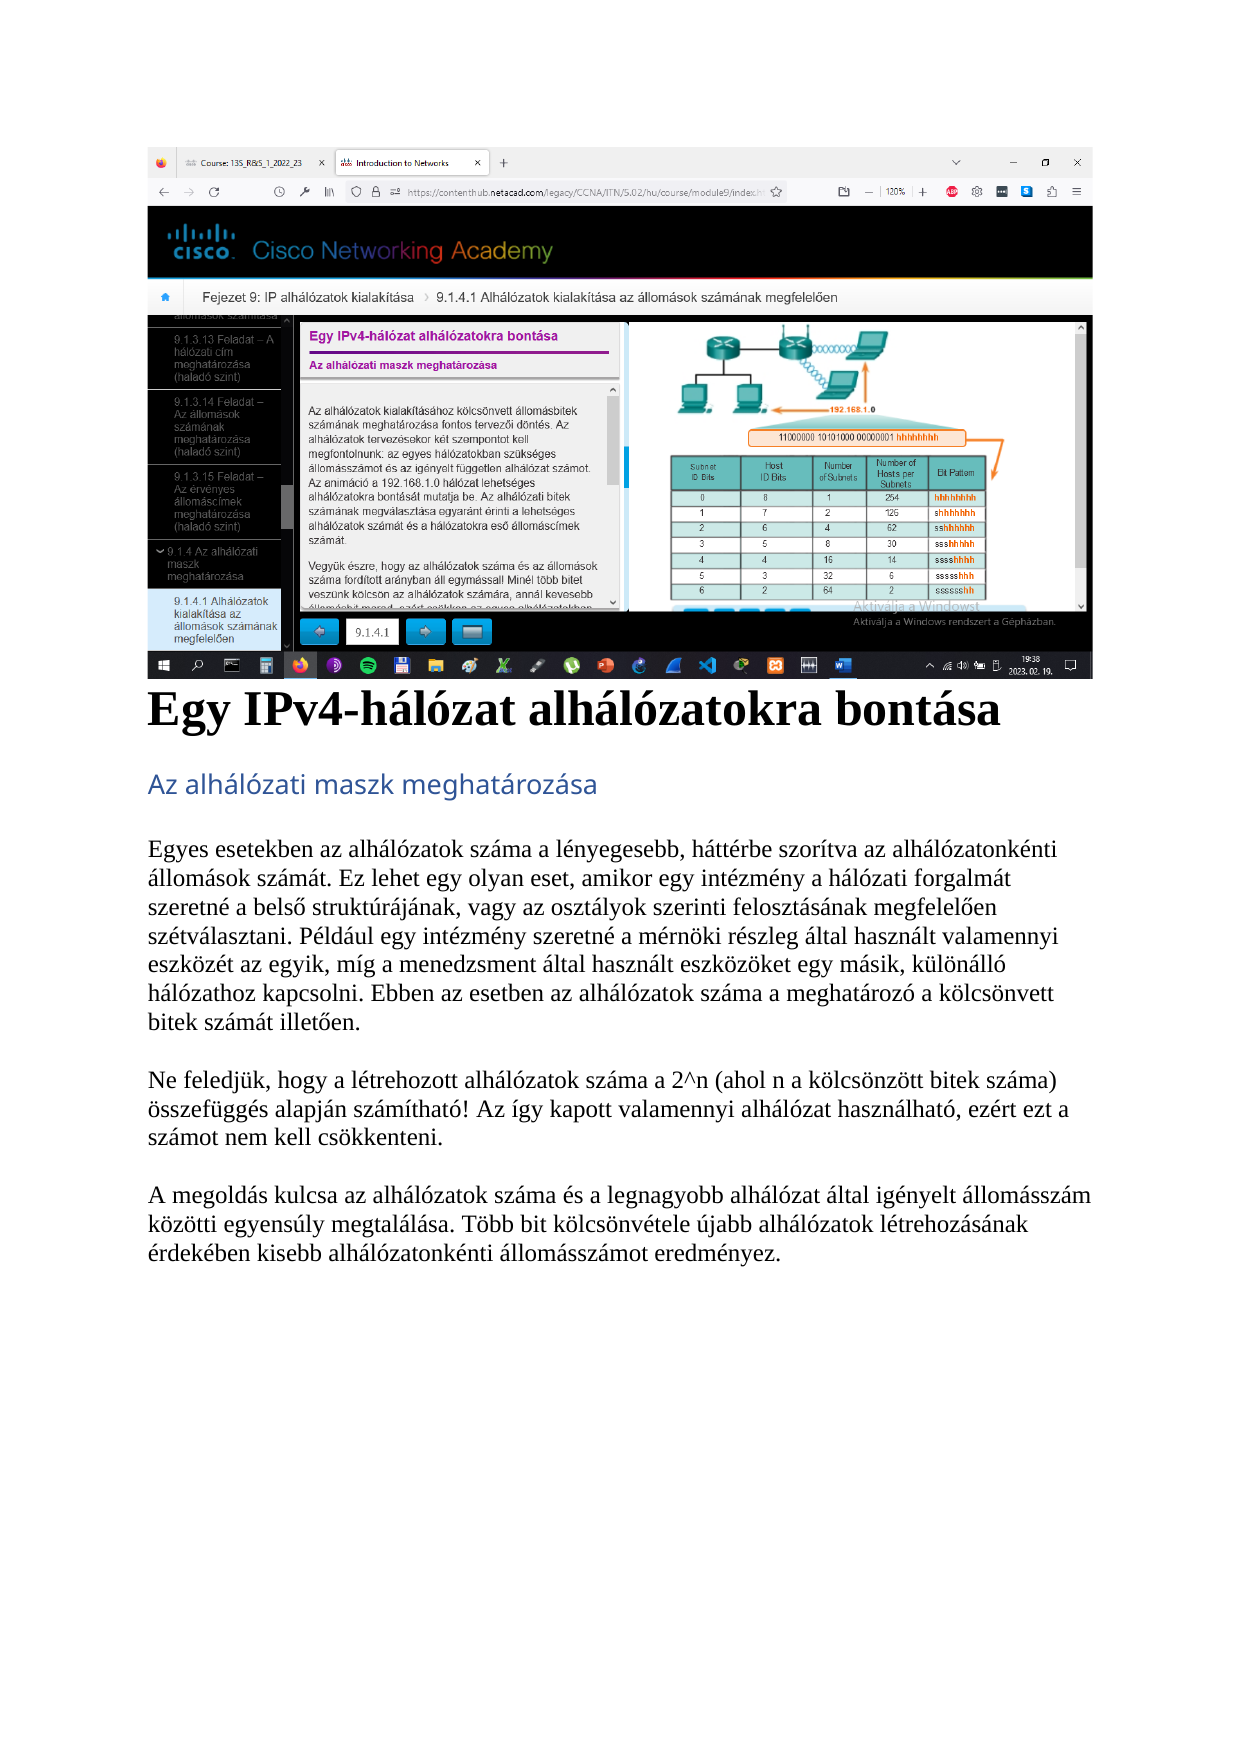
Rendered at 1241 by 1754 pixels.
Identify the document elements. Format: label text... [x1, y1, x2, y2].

text A megoldás kulcsa az alhálózatok száma és a legnagyobb alhálózat által igényelt állomásszám közötti egyensúly megtalálása. Több bit kölcsönvétele újabb alhálózatok létrehozásának érdekében kisebb alhálózatonkénti állomásszámot eredményez. [148, 1180, 1093, 1267]
subtitle Az alhálózati maszk meghatározása [148, 766, 1093, 802]
picture [147, 147, 1093, 679]
text Egyes esetekben az alhálózatok száma a lényegesebb, háttérbe szorítva az alhálózatonkénti állomások számát. Ez lehet egy olyan eset, amikor egy intézmény a hálózati forgalmát szeretné a belső struktúrájának, vagy az osztályok szerinti felosztásának megfelelően szétválasztani. Például egy intézmény szeretné a mérnöki részleg által használt valamennyi eszközét az egyik, míg a menedzsment által használt eszközöket egy másik, különálló hálózathoz kapcsolni. Ebben az esetben az alhálózatok száma a meghatározó a kölcsönvett bitek számát illetően. [148, 834, 1093, 1036]
subtitle Egy IPv4-hálózat alhálózatokra bontása [148, 679, 1093, 736]
text Ne feledjük, hogy a létrehozott alhálózatok száma a 2^n (ahol n a kölcsönzött bitek száma) összefüggés alapján számítható! Az így kapott valamennyi alhálózat használható, ezért ezt a számot nem kell csökkenteni. [148, 1065, 1093, 1151]
